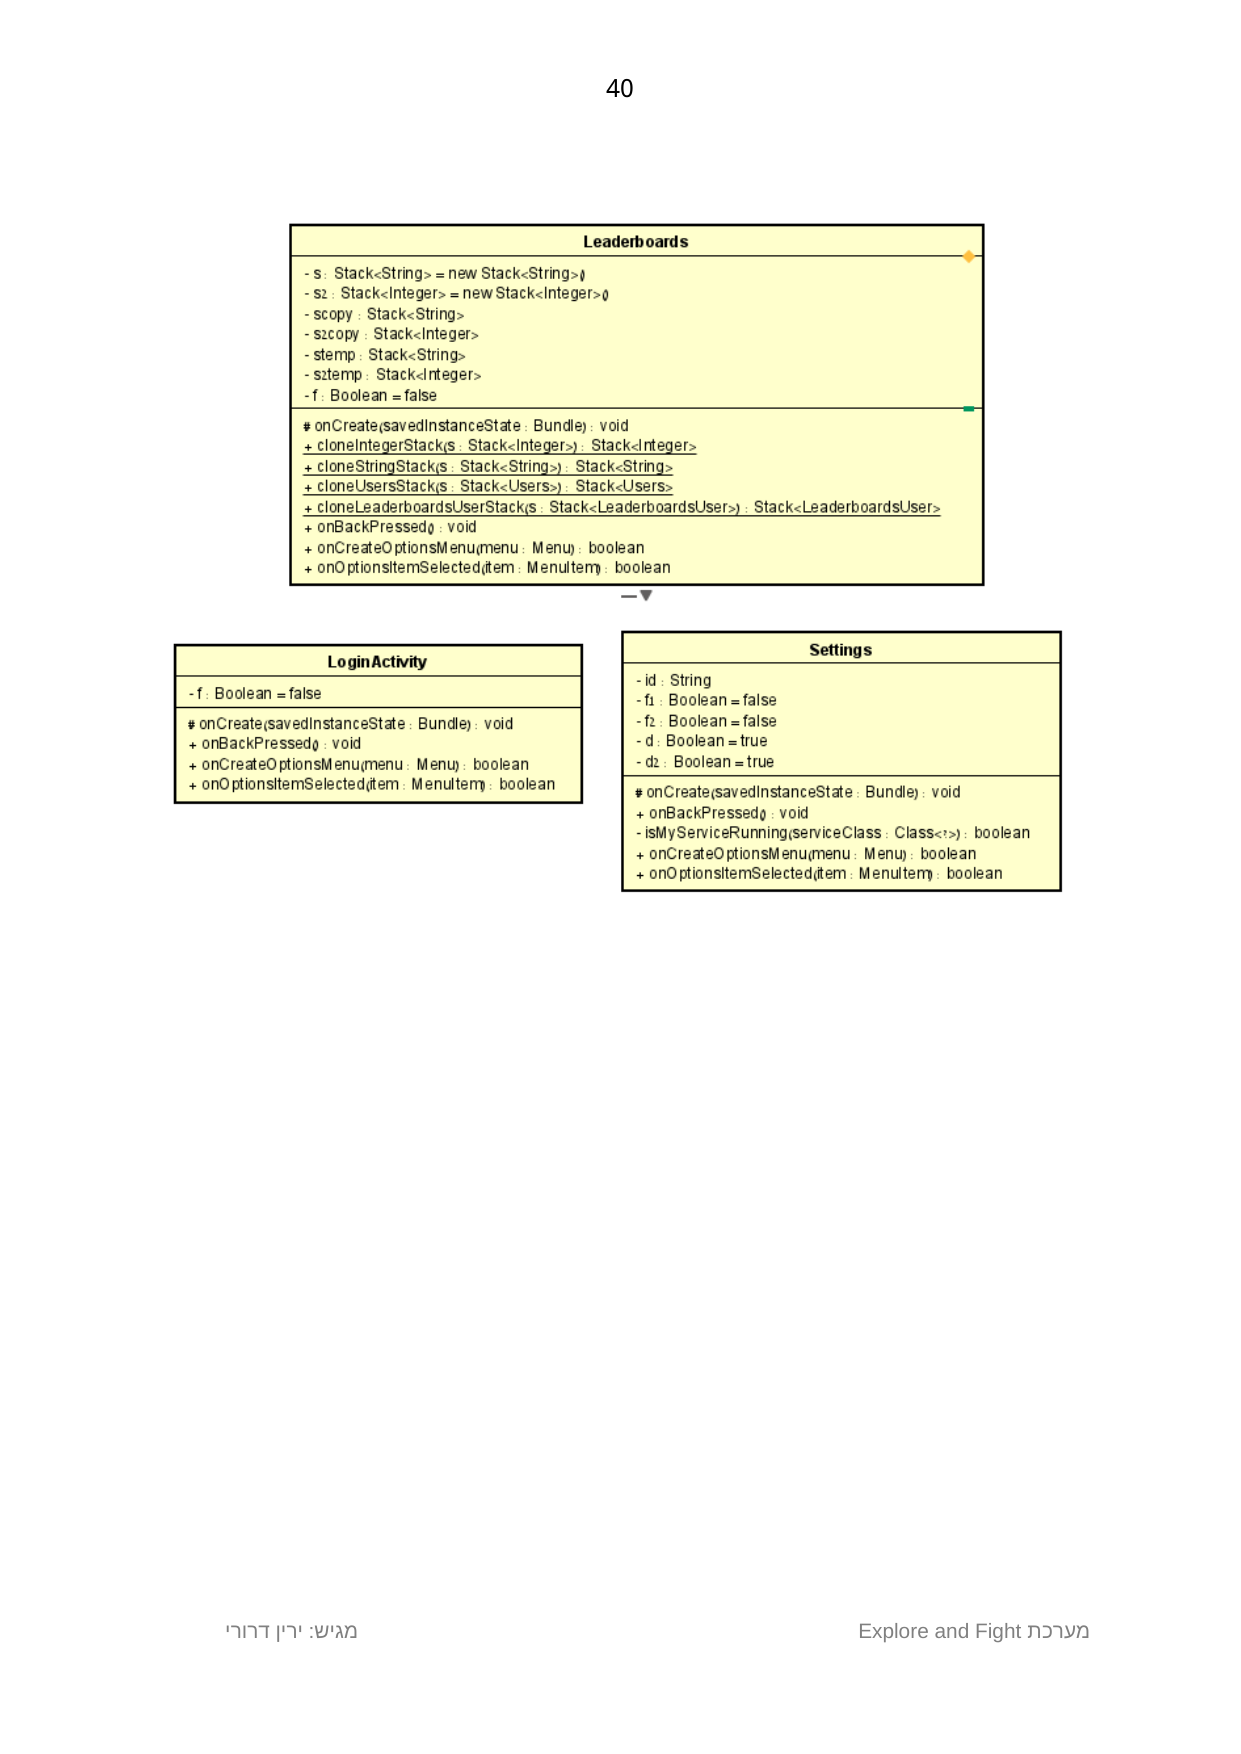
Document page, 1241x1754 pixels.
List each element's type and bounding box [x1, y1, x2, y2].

picture [149, 150, 1090, 963]
